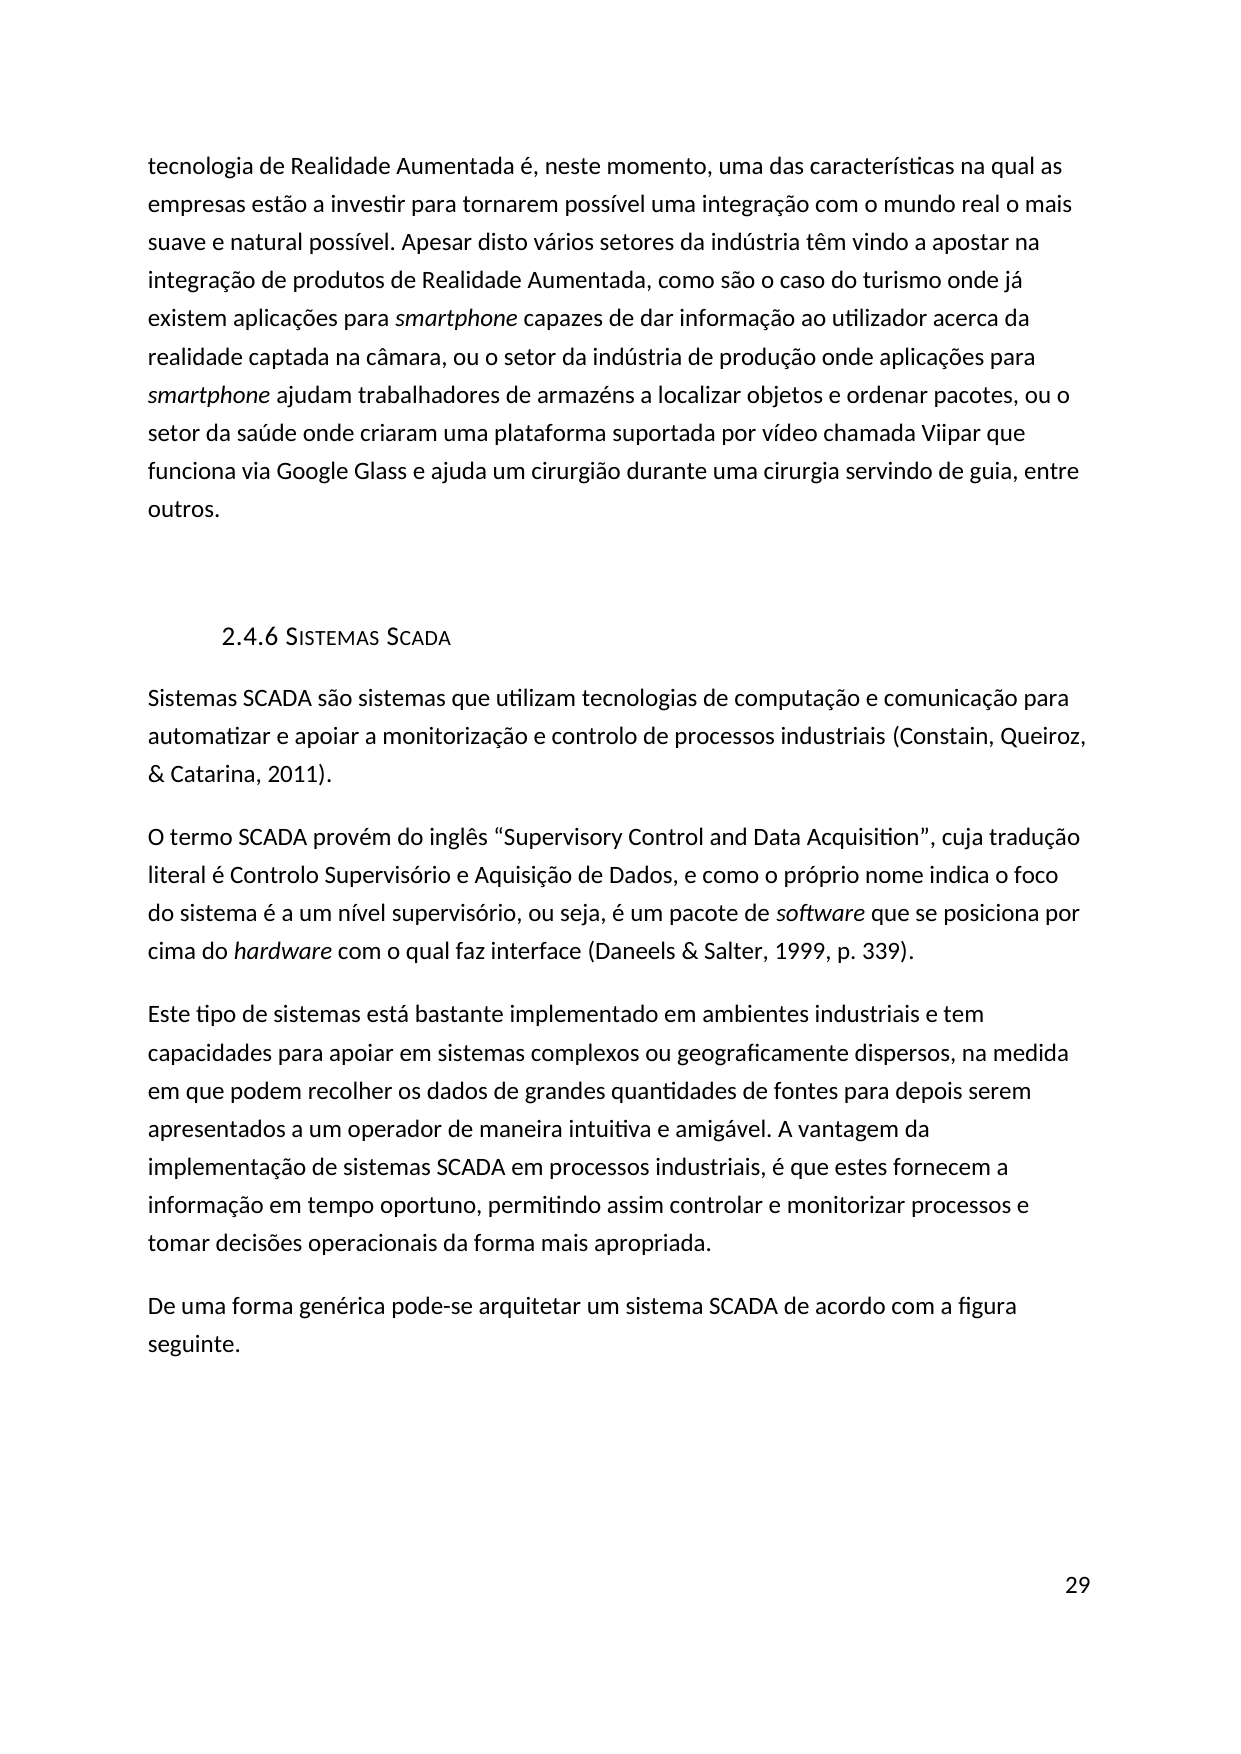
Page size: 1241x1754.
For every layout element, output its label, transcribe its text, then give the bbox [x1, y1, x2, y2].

subtitle 2.4.6 Sistemas Scada [148, 619, 1090, 652]
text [148, 150, 1090, 524]
text Sistemas SCADA são sistemas que utilizam tecnologias de computação e comunicação para automatizar e apoiar a monitorização e controlo de processos industriais (Constain, Queiroz, & Catarina, 2011). [148, 682, 1090, 788]
text Este tipo de sistemas está bastante implementado em ambientes industriais e tem capacidades para apoiar em sistemas complexos ou geograficamente dispersos, na medida em que podem recolher os dados de grandes quantidades de fontes para depois serem apresentados a um operador de maneira intuitiva e amigável. A vantagem da implementação de sistemas SCADA em processos industriais, é que estes fornecem a informação em tempo oportuno, permitindo assim controlar e monitorizar processos e tomar decisões operacionais da forma mais apropriada. [148, 998, 1090, 1258]
text O termo SCADA provém do inglês “Supervisory Control and Data Acquisition”, cuja tradução literal é Controlo Supervisório e Aquisição de Dados, e como o próprio nome indica o foco do sistema é a um nível supervisório, ou seja, é um pacote de software que se posiciona por cima do hardware com o qual faz interface (Daneels & Salter, 1999, p. 339). [148, 821, 1090, 966]
text De uma forma genérica pode-se arquitetar um sistema SCADA de acordo com a figura seguinte. [148, 1290, 1090, 1359]
